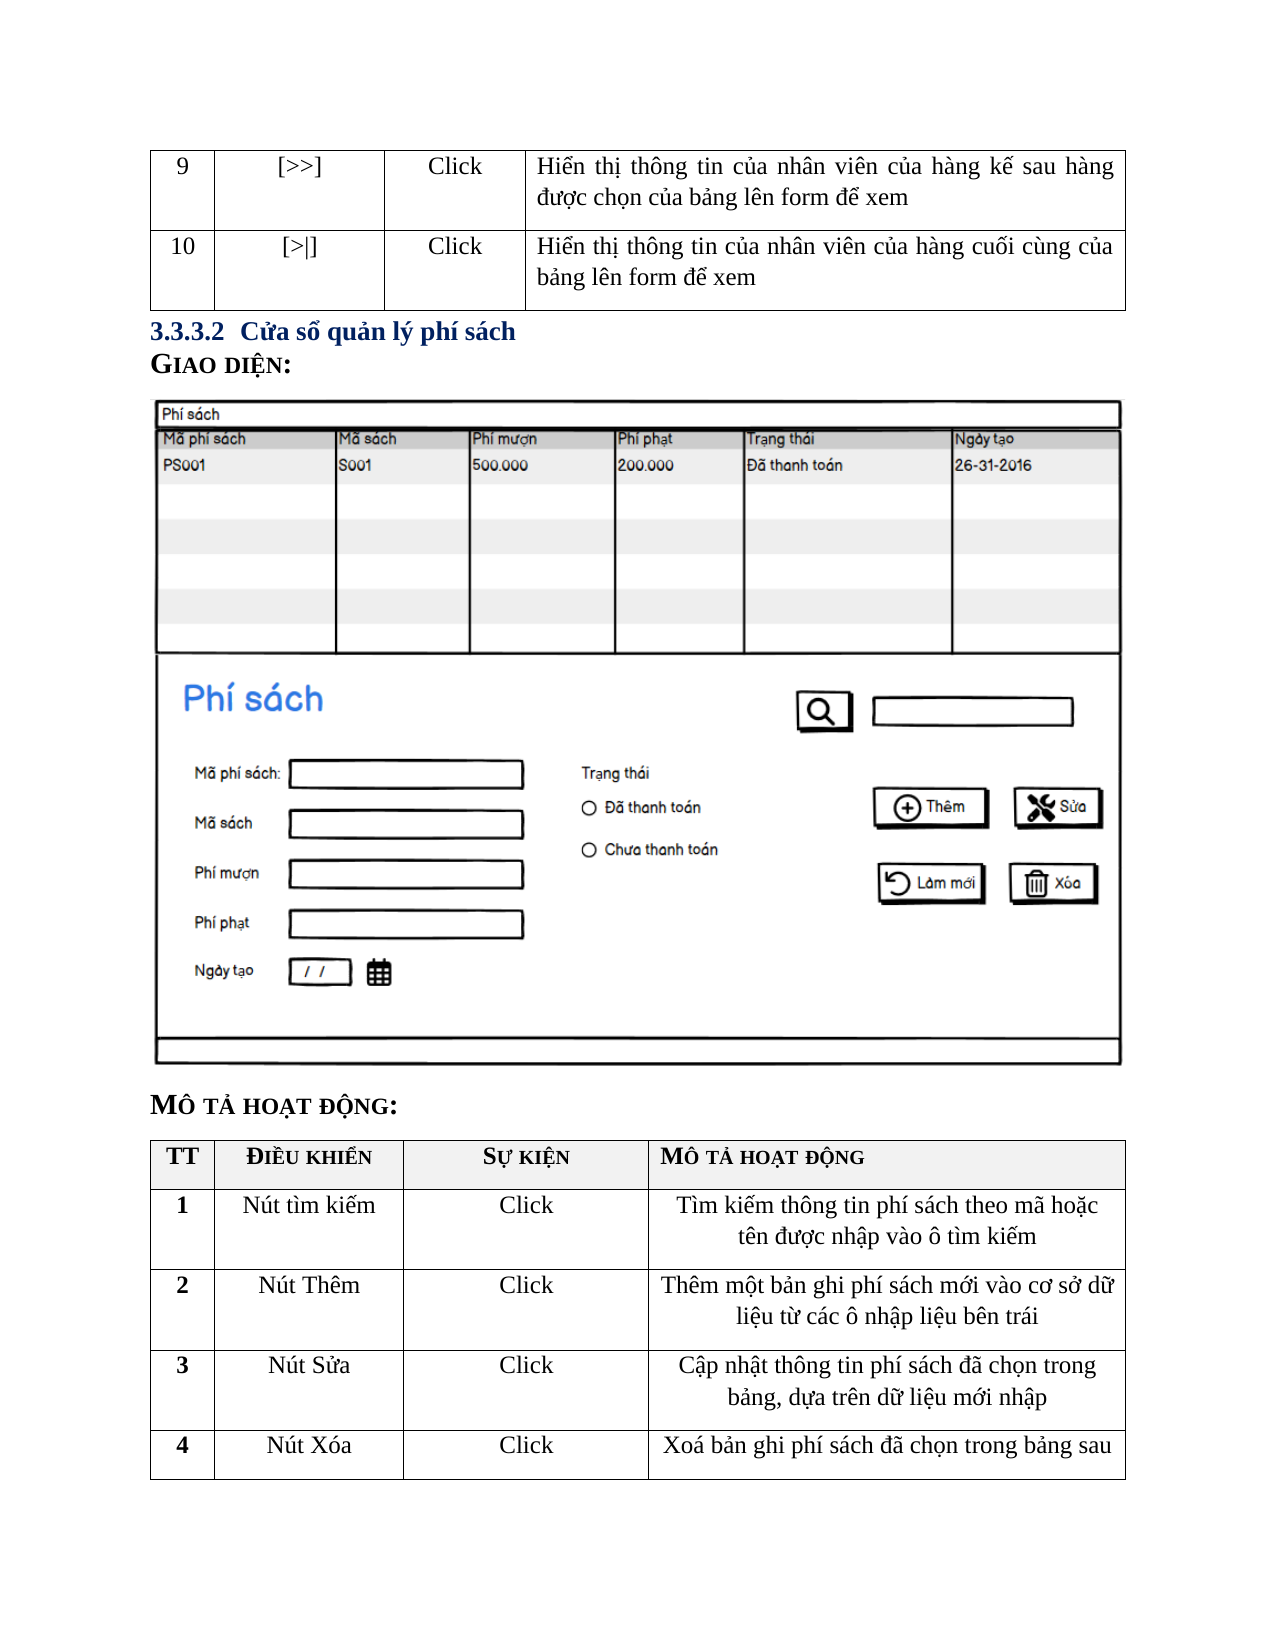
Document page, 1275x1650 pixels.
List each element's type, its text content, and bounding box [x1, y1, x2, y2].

table_cell Click [385, 151, 525, 230]
table_cell Nút tìm kiếm [215, 1190, 403, 1269]
subtitle Cửa sổ quản lý phí sách [150, 315, 1125, 347]
table_cell [>|] [215, 231, 384, 310]
table_header TT [151, 1141, 214, 1189]
table_cell Hiển thị thông tin của nhân viên của hàng cuối cùng của bảng lên form để xem [526, 231, 1125, 310]
table_cell Click [404, 1190, 648, 1269]
table_cell 9 [151, 151, 214, 230]
table_cell 4 [151, 1431, 214, 1479]
table_cell Thêm một bản ghi phí sách mới vào cơ sở dữ liệu từ các ô nhập liệu bên trái [649, 1270, 1125, 1349]
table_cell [649, 1431, 1125, 1479]
table_cell Hiển thị thông tin của nhân viên của hàng kế sau hàng được chọn của bảng lên form để xem [526, 151, 1125, 230]
table_cell Nút Xóa [215, 1431, 403, 1479]
table_cell Cập nhật thông tin phí sách đã chọn trong bảng, dựa trên dữ liệu mới nhập [649, 1351, 1125, 1429]
table_cell Click [404, 1351, 648, 1429]
table_cell 1 [151, 1190, 214, 1269]
text Giao diện: [150, 347, 1125, 380]
table_cell Nút Thêm [215, 1270, 403, 1349]
table_header Điều khiển [215, 1141, 403, 1189]
table_cell Click [385, 231, 525, 310]
table_header Sự kiện [404, 1141, 648, 1189]
table_cell 10 [151, 231, 214, 310]
text Mô tả hoạt động: [150, 1087, 1125, 1121]
table_cell 2 [151, 1270, 214, 1349]
table_cell Tìm kiếm thông tin phí sách theo mã hoặc tên được nhập vào ô tìm kiếm [649, 1190, 1125, 1269]
table_cell 3 [151, 1351, 214, 1429]
picture [150, 399, 1125, 1069]
table_cell Click [404, 1431, 648, 1479]
table_cell Nút Sửa [215, 1351, 403, 1429]
table_cell [>>] [215, 151, 384, 230]
table_cell Click [404, 1270, 648, 1349]
table_header Mô tả hoạt động [649, 1141, 1125, 1189]
